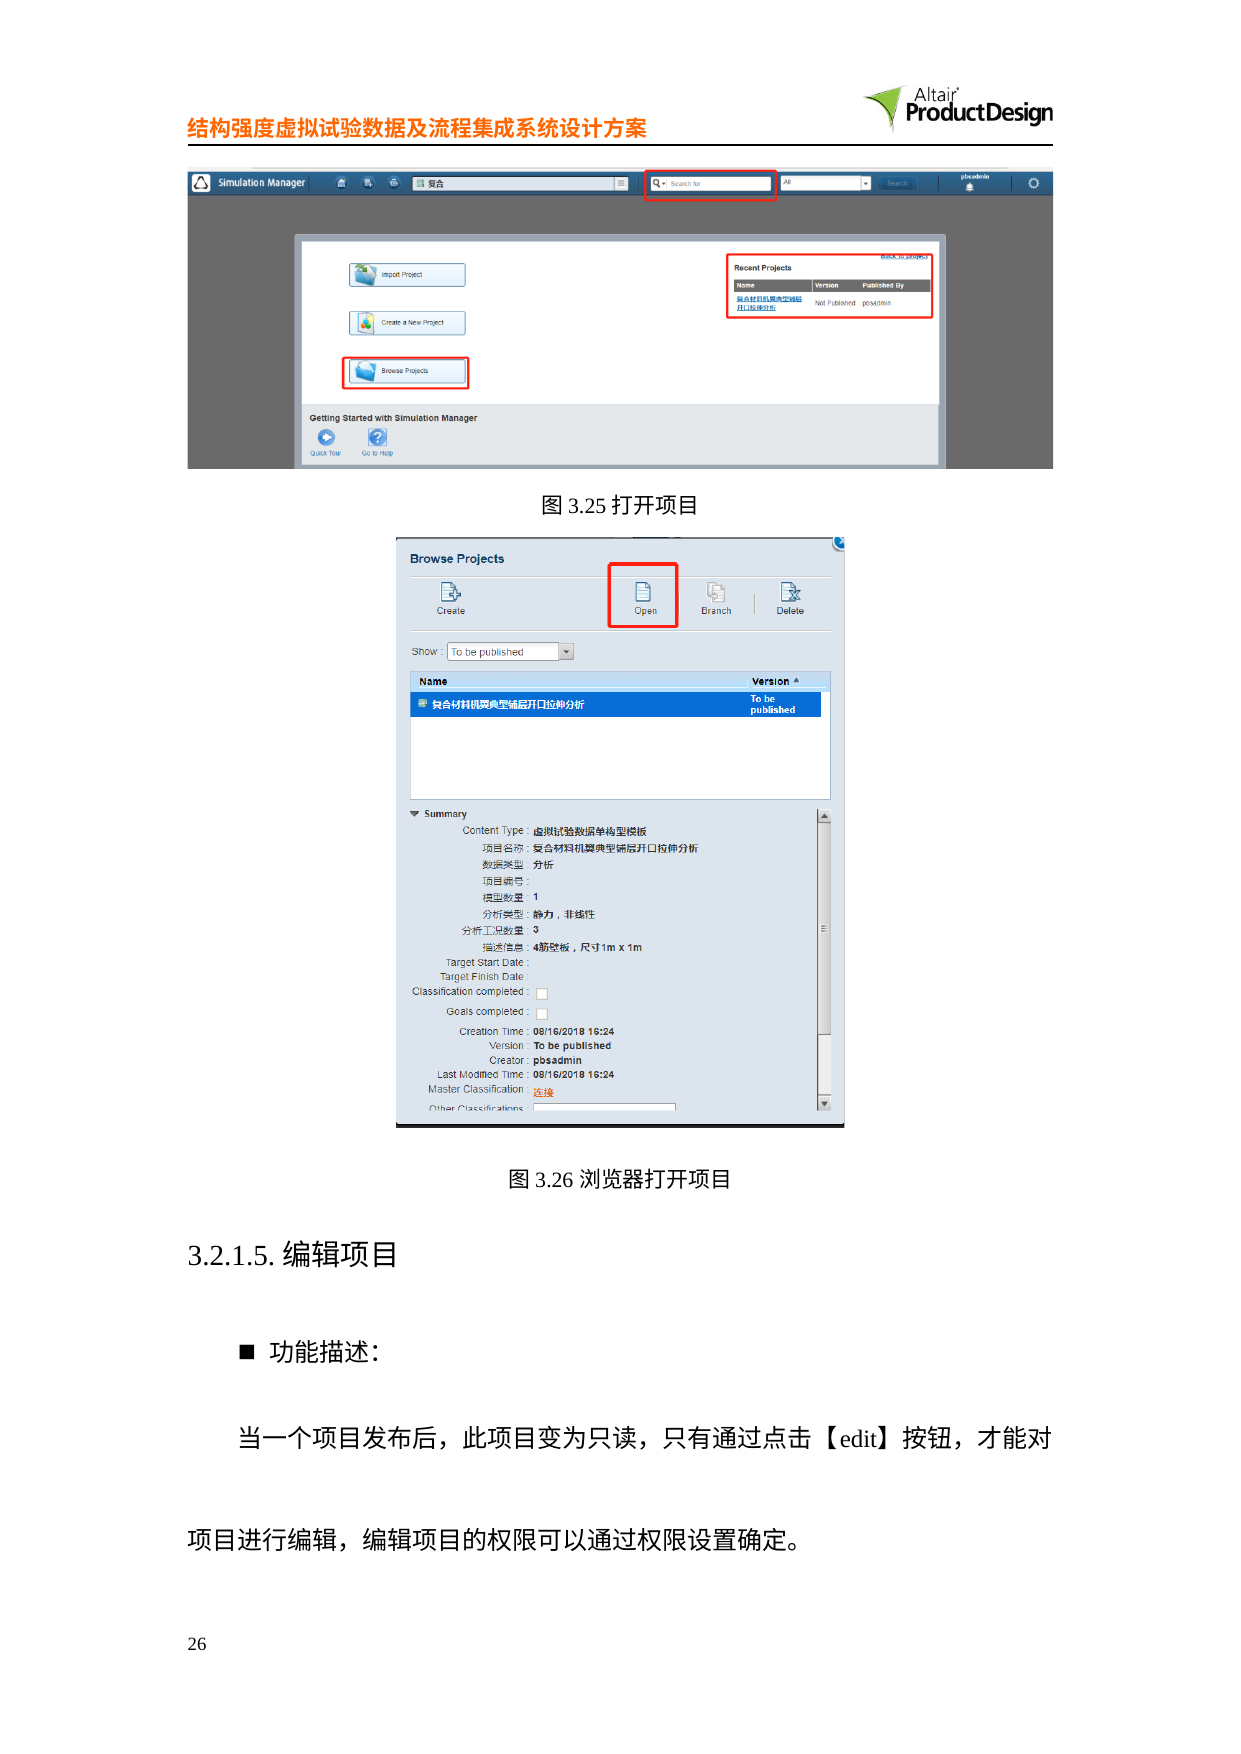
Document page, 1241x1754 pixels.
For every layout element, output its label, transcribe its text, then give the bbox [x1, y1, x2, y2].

picture [396, 537, 845, 1128]
text 当一个项目发布后，此项目变为只读，只有通过点击【edit】按钮，才能对项目进行编辑，编辑项目的权限可以通过权限设置确定。 [187, 1403, 1053, 1572]
text 功能描述： [187, 1317, 1053, 1384]
picture [862, 76, 1053, 137]
picture [187, 167, 1054, 469]
subtitle 编辑项目 [187, 1219, 1053, 1287]
